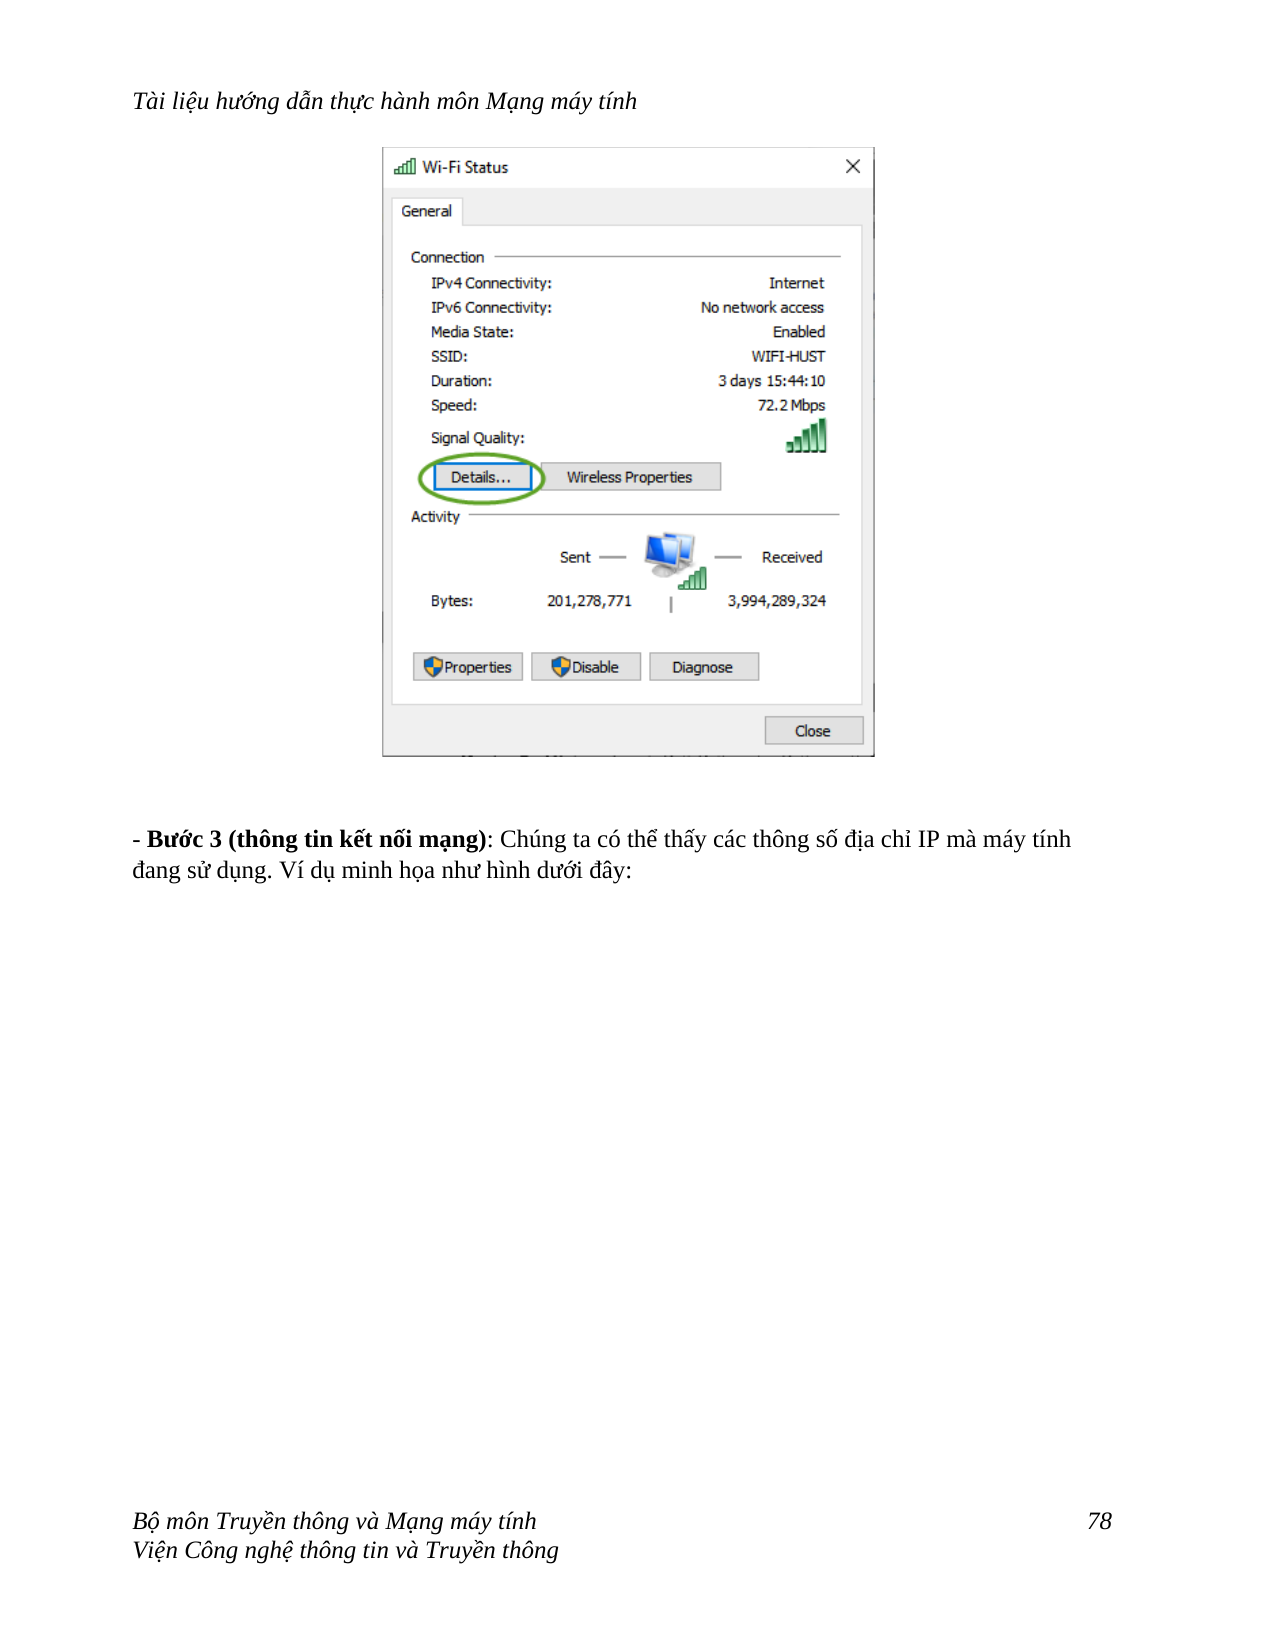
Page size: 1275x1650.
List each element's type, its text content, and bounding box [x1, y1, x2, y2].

picture [382, 147, 875, 757]
text - Bước 3 (thông tin kết nối mạng): Chúng ta có thể thấy các thông số địa chỉ IP mà máy tính đang sử dụng. Ví dụ minh họa như hình dưới đây: [132, 824, 1125, 883]
